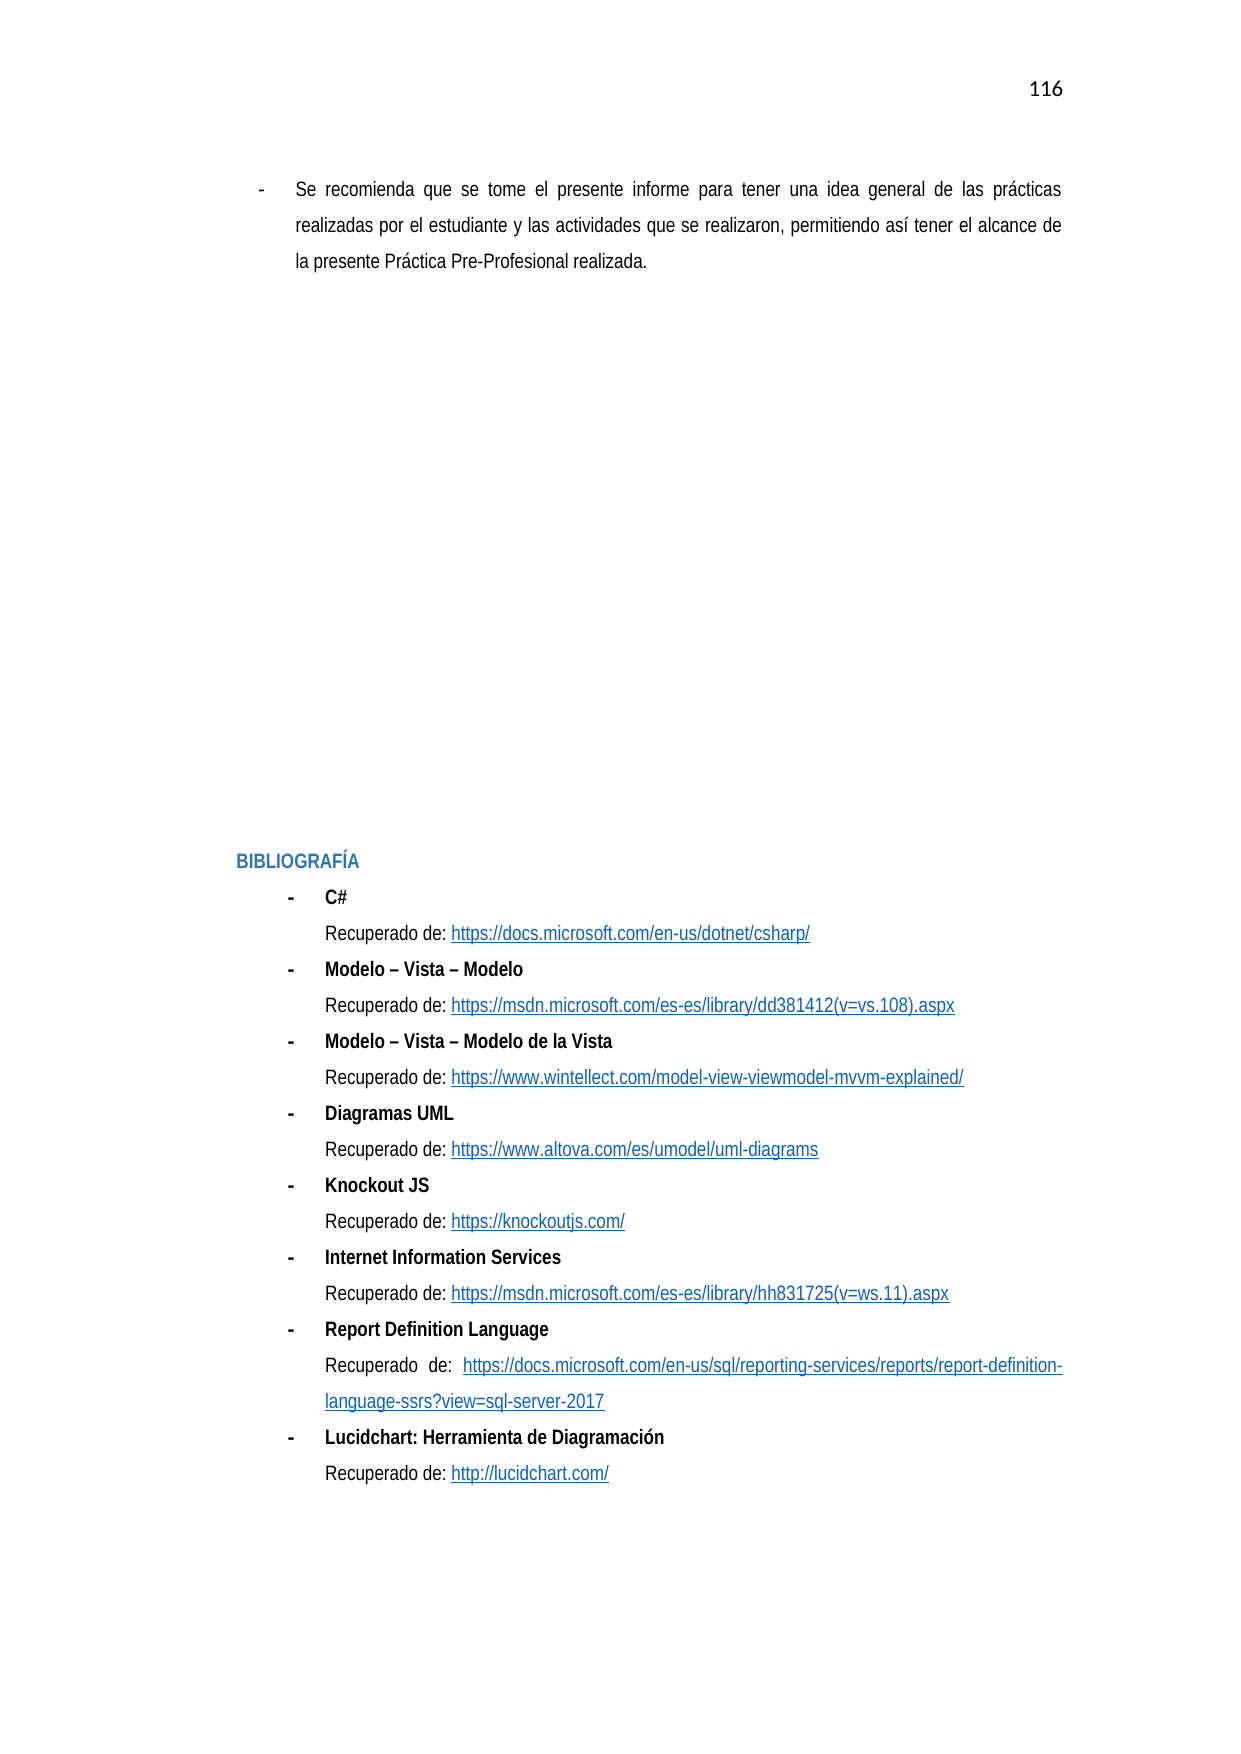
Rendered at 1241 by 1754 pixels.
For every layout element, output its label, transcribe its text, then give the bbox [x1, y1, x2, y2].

list Internet Information Services [287, 1245, 1063, 1269]
list Recuperado de: https://knockoutjs.com/ [325, 1209, 1063, 1233]
list Modelo – Vista – Modelo [287, 957, 1063, 981]
list Recuperado de: https://docs.microsoft.com/en-us/sql/reporting-services/reports/report-definition-language-ssrs?view=sql-server-2017 [325, 1353, 1063, 1413]
list Recuperado de: http://lucidchart.com/ [325, 1461, 1063, 1485]
list Lucidchart: Herramienta de Diagramación [287, 1425, 1063, 1449]
text BIBLIOGRAFÍA [236, 849, 1063, 873]
list Modelo – Vista – Modelo de la Vista [287, 1029, 1063, 1053]
list Recuperado de: https://www.altova.com/es/umodel/uml-diagrams [325, 1137, 1063, 1161]
list Recuperado de: https://docs.microsoft.com/en-us/dotnet/csharp/ [325, 921, 1063, 945]
list Knockout JS [287, 1173, 1063, 1197]
list Recuperado de: https://msdn.microsoft.com/es-es/library/hh831725(v=ws.11).aspx [325, 1281, 1063, 1305]
list C# [287, 885, 1063, 909]
list Recuperado de: https://msdn.microsoft.com/es-es/library/dd381412(v=vs.108).aspx [325, 993, 1063, 1017]
list Recuperado de: https://www.wintellect.com/model-view-viewmodel-mvvm-explained/ [325, 1065, 1063, 1089]
list Report Definition Language [287, 1317, 1063, 1341]
list Diagramas UML [287, 1101, 1063, 1125]
list Se recomienda que se tome el presente informe para tener una idea general de las prácticas realizadas por el estudiante y las actividades que se realizaron, permitiendo así tener el alcance de la presente Práctica Pre-Profesional realizada. [258, 177, 1063, 273]
